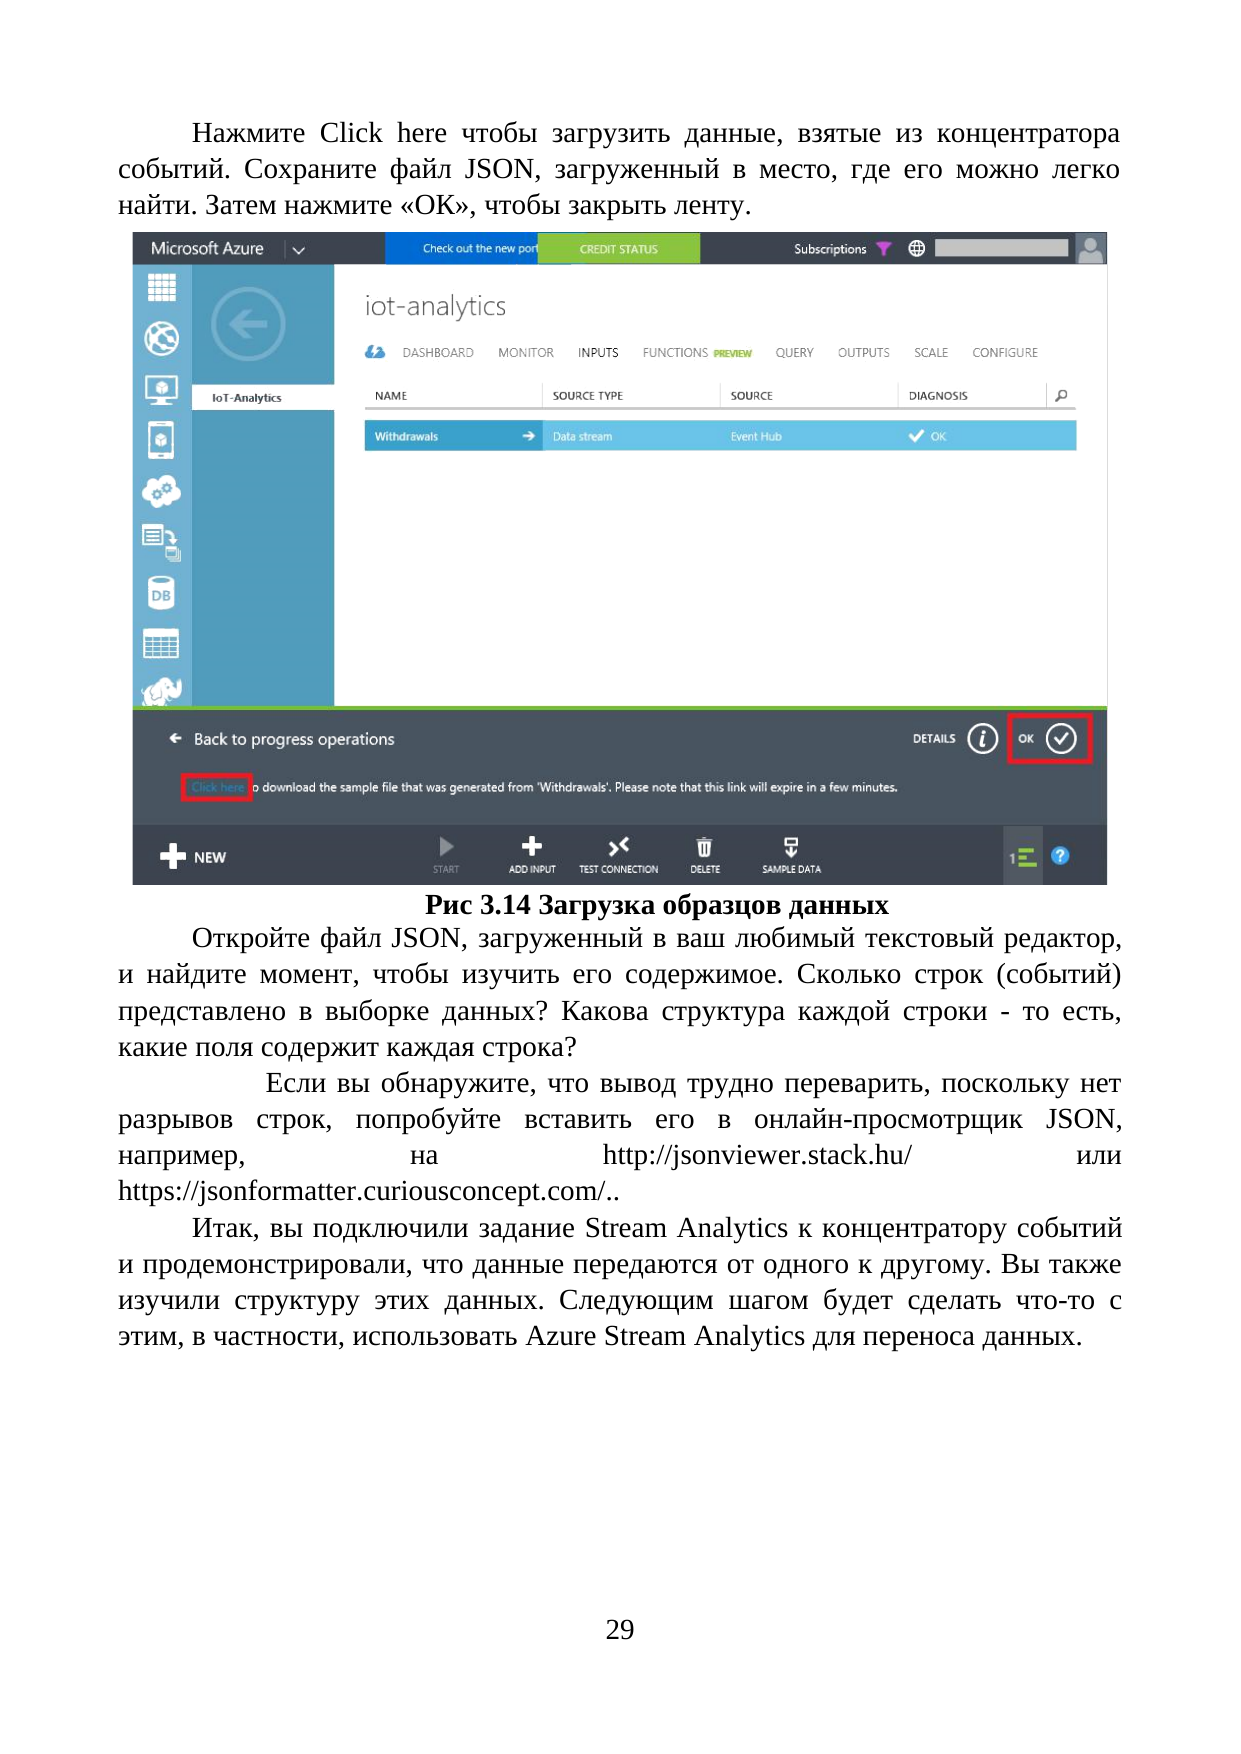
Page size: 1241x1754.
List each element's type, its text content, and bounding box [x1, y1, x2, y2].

picture [132, 232, 1108, 885]
text Если вы обнаружите, что вывод трудно переварить, поскольку нет разрывов строк, попробуйте вставить его в онлайн-просмотрщик JSON, например, на http://jsonviewer.stack.hu/ или https://jsonformatter.curiousconcept.com/.. [118, 1065, 1123, 1207]
text Откройте файл JSON, загруженный в ваш любимый текстовый редактор, и найдите момент, чтобы изучить его содержимое. Сколько строк (событий) представлено в выборке данных? Какова структура каждой строки - то есть, какие поля содержит каждая строка? [118, 921, 1123, 1062]
text Рис 3.14 Загрузка образцов данных [425, 223, 1188, 921]
text Итак, вы подключили задание Stream Analytics к концентратору событий и продемонстрировали, что данные передаются от одного к другому. Вы также изучили структуру этих данных. Следующим шагом будет сделать что-то с этим, в частности, использовать Azure Stream Analytics для переноса данных. [118, 1210, 1122, 1352]
text Нажмите Click here чтобы загрузить данные, взятые из концентратора событий. Сохраните файл JSON, загруженный в место, где его можно легко найти. Затем нажмите «ОК», чтобы закрыть ленту. [118, 115, 1122, 221]
